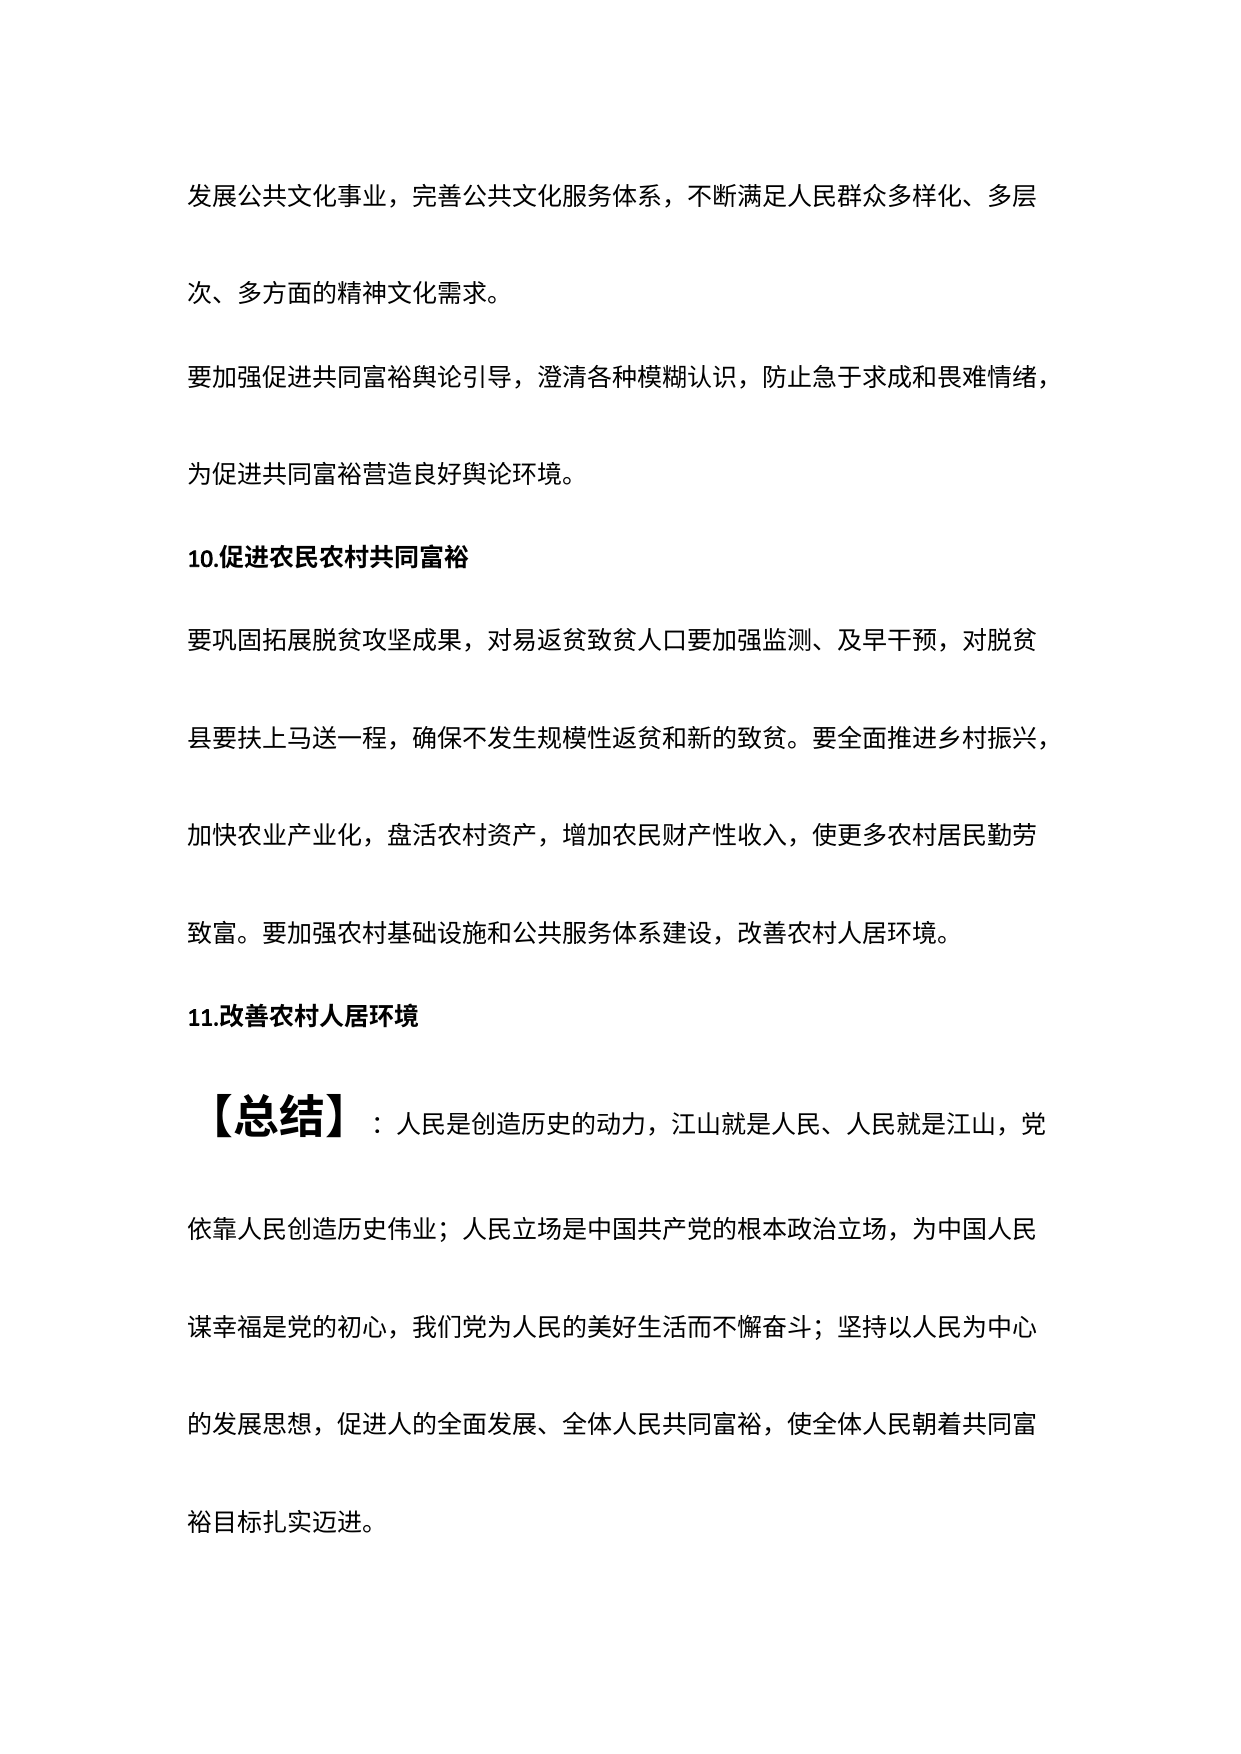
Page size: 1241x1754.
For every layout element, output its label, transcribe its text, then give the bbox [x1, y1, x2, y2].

list 【总结】：人民是创造历史的动力，江山就是人民、人民就是江山，党依靠人民创造历史伟业；人民立场是中国共产党的根本政治立场，为中国人民谋幸福是党的初心，我们党为人民的美好生活而不懈奋斗；坚持以人民为中心的发展思想，促进人的全面发展、全体人民共同富裕，使全体人民朝着共同富裕目标扎实迈进。 [187, 1065, 1053, 1553]
list 11.改善农村人居环境 [187, 982, 1053, 1047]
list 要巩固拓展脱贫攻坚成果，对易返贫致贫人口要加强监测、及早干预，对脱贫县要扶上马送一程，确保不发生规模性返贫和新的致贫。要全面推进乡村振兴，加快农业产业化，盘活农村资产，增加农民财产性收入，使更多农村居民勤劳致富。要加强农村基础设施和公共服务体系建设，改善农村人居环境。 [187, 606, 1053, 964]
list 10.促进农民农村共同富裕 [187, 523, 1053, 588]
list 要加强促进共同富裕舆论引导，澄清各种模糊认识，防止急于求成和畏难情绪，为促进共同富裕营造良好舆论环境。 [187, 343, 1053, 505]
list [187, 162, 1053, 324]
